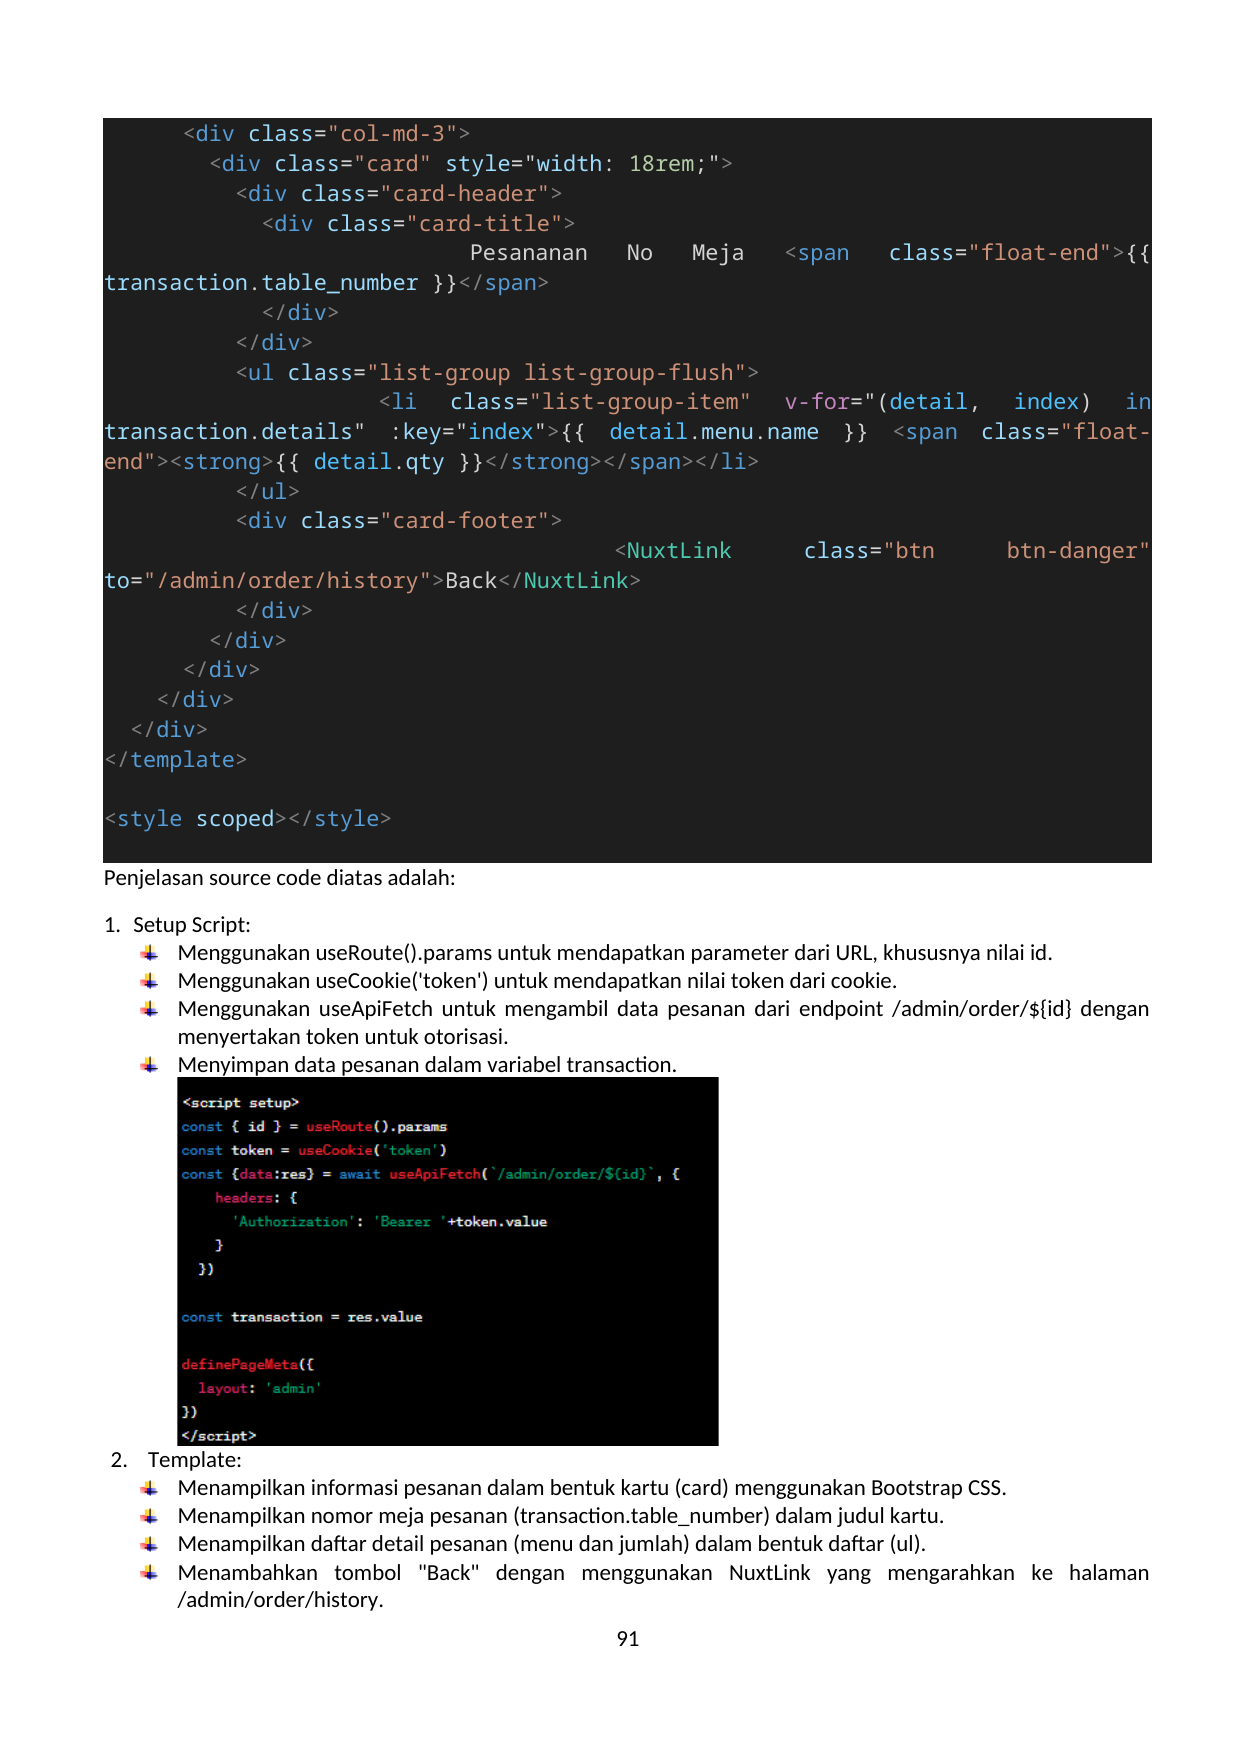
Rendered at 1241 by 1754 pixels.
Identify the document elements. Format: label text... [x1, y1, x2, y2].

text </div> [103, 595, 1152, 624]
list Menggunakan useRoute().params untuk mendapatkan parameter dari URL, khususnya nilai id. [140, 938, 1152, 966]
list Setup Script: [103, 910, 1152, 938]
text </div> [103, 624, 1152, 654]
text </ul> [103, 476, 1152, 505]
picture [140, 1507, 158, 1524]
text <div class="card-footer"> [103, 505, 1152, 535]
list Menampilkan informasi pesanan dalam bentuk kartu (card) menggunakan Bootstrap CSS. [140, 1473, 1152, 1502]
text </div> [103, 297, 1152, 327]
text <NuxtLink class="btn btn-danger" to="/admin/order/history">Back</NuxtLink> [103, 535, 1152, 595]
text </div> [103, 684, 1152, 714]
list Menggunakan useCookie('token') untuk mendapatkan nilai token dari cookie. [140, 966, 1152, 994]
text <div class="card" style="width: 18rem;"> [103, 148, 1152, 178]
picture [140, 1055, 158, 1073]
list Menampilkan daftar detail pesanan (menu dan jumlah) dalam bentuk daftar (ul). [140, 1529, 1152, 1558]
text <ul class="list-group list-group-flush"> [103, 356, 1152, 386]
picture [140, 1535, 158, 1552]
text Penjelasan source code diatas adalah: [103, 863, 1152, 891]
list Template: [110, 1446, 1152, 1473]
list Menambahkan tombol "Back" dengan menggunakan NuxtLink yang mengarahkan ke halaman /admin/order/history. [140, 1558, 1152, 1614]
picture [140, 943, 158, 961]
text </div> [103, 327, 1152, 356]
list Menyimpan data pesanan dalam variabel transaction. [140, 1050, 1152, 1078]
text </div> [103, 714, 1152, 744]
picture [177, 1077, 719, 1446]
list Menggunakan useApiFetch untuk mengambil data pesanan dari endpoint /admin/order/${id} dengan menyertakan token untuk otorisasi. [140, 994, 1152, 1050]
text <div class="card-header"> [103, 178, 1152, 207]
text <li class="list-group-item" v-for="(detail, index) in transaction.details" :key="index">{{ detail.menu.name }} <span class="float-end"><strong>{{ detail.qty }}</strong></span></li> [103, 386, 1152, 476]
picture [140, 1563, 158, 1580]
picture [140, 1479, 158, 1496]
picture [140, 999, 158, 1017]
text <div class="col-md-3"> [103, 118, 1152, 148]
text </template> [103, 744, 1152, 773]
text Pesananan No Meja <span class="float-end">{{ transaction.table_number }}</span> [103, 237, 1152, 297]
text <style scoped></style> [103, 803, 1152, 833]
text </div> [103, 654, 1152, 684]
list Menampilkan nomor meja pesanan (transaction.table_number) dalam judul kartu. [140, 1502, 1152, 1529]
text <div class="card-title"> [103, 207, 1152, 237]
picture [140, 971, 158, 989]
